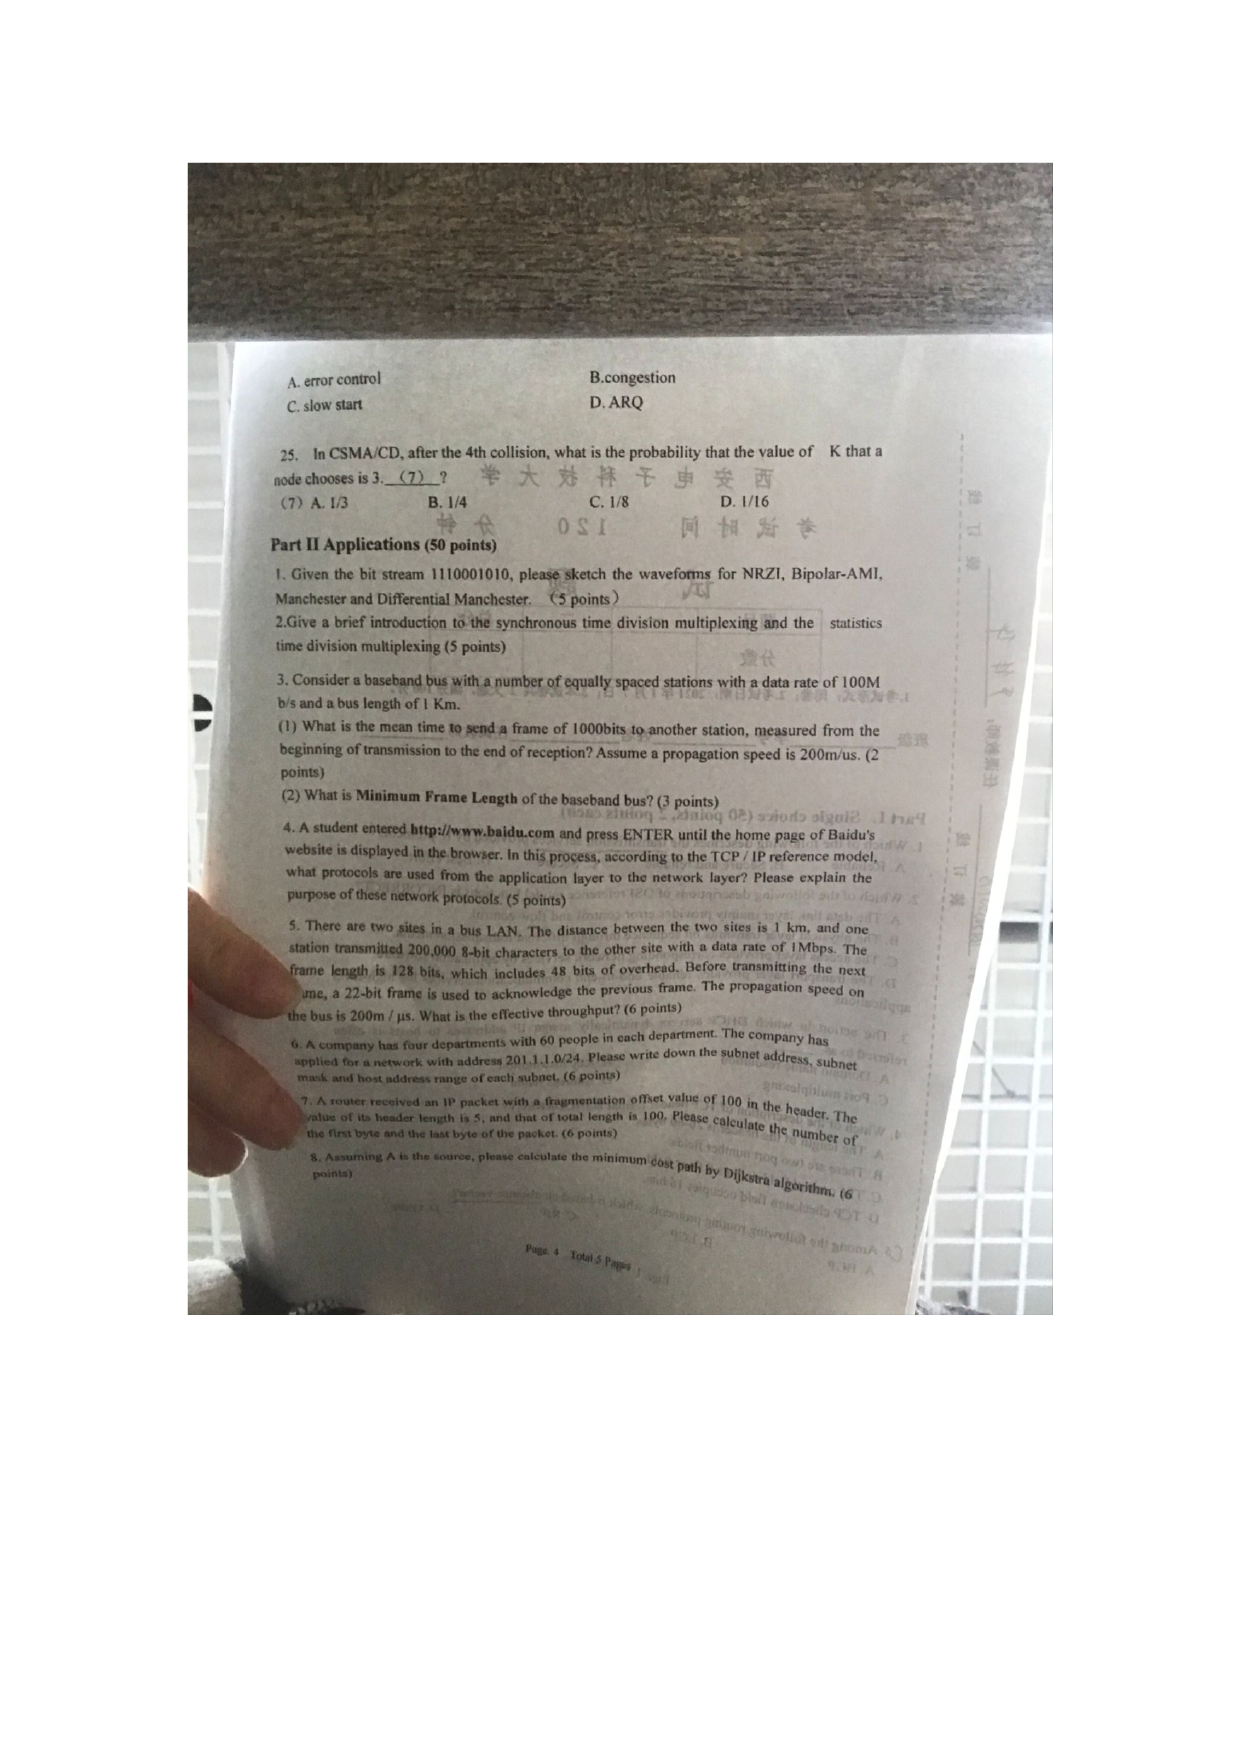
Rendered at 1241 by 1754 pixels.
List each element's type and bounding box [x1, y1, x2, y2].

picture [188, 164, 1052, 1314]
